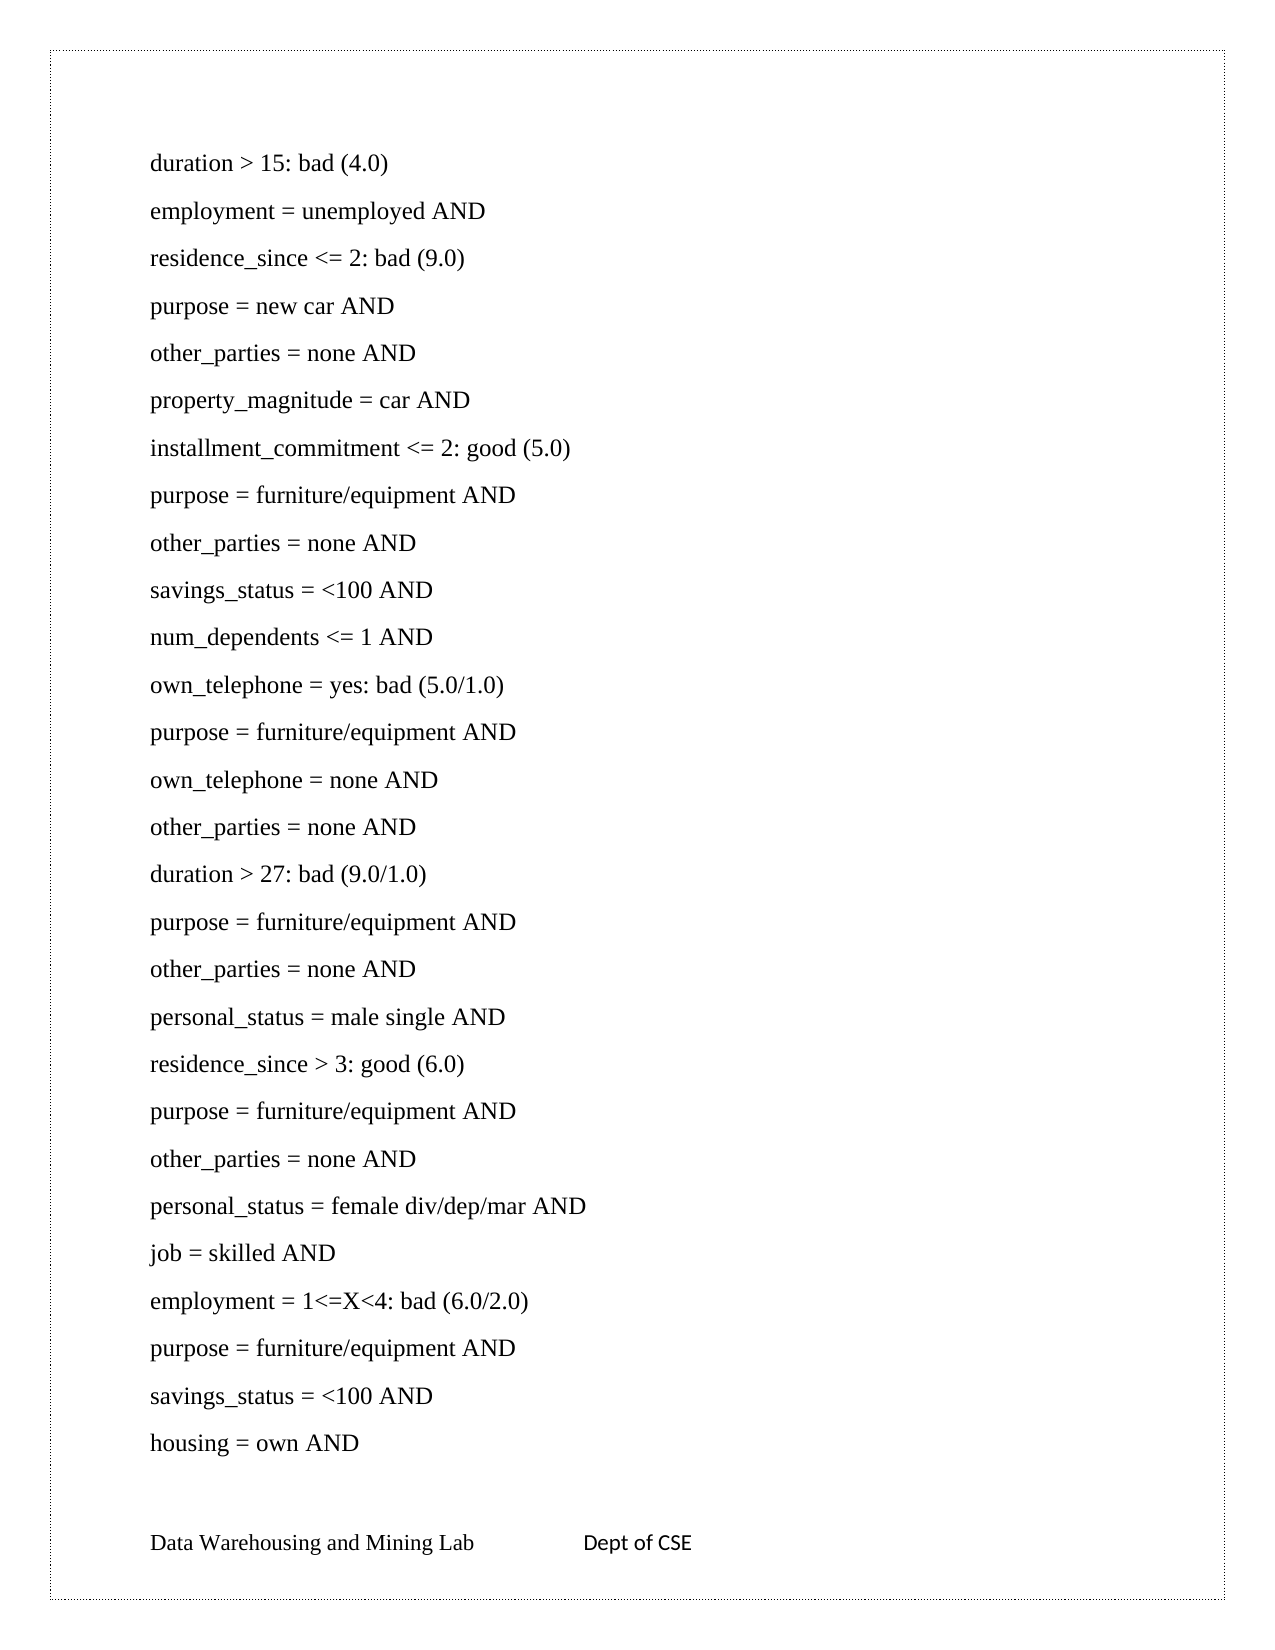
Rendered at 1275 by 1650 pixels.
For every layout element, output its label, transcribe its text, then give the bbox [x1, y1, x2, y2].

text duration > 15: bad (4.0) employment = unemployed AND residence_since <= 2: bad (9.0) purpose = new car AND other_parties = none AND property_magnitude = car AND [150, 148, 486, 414]
text personal_status = female div/dep/mar AND job = skilled AND [150, 1191, 586, 1267]
text purpose = furniture/equipment AND other_parties = none AND personal_status = male single AND residence_since > 3: good (6.0) purpose = furniture/equipment AND other_parties = none AND [150, 907, 516, 1172]
text duration > 27: bad (9.0/1.0) [150, 859, 1177, 888]
text employment = 1<=X<4: bad (6.0/2.0) purpose = furniture/equipment AND savings_status = <100 AND [150, 1286, 529, 1409]
text housing = own AND [150, 1428, 1177, 1457]
text savings_status = <100 AND num_dependents <= 1 AND own_telephone = yes: bad (5.0/1.0) purpose = furniture/equipment AND own_telephone = none AND other_parties = none AND [150, 575, 516, 841]
text installment_commitment <= 2: good (5.0) purpose = furniture/equipment AND other_parties = none AND [150, 433, 571, 556]
